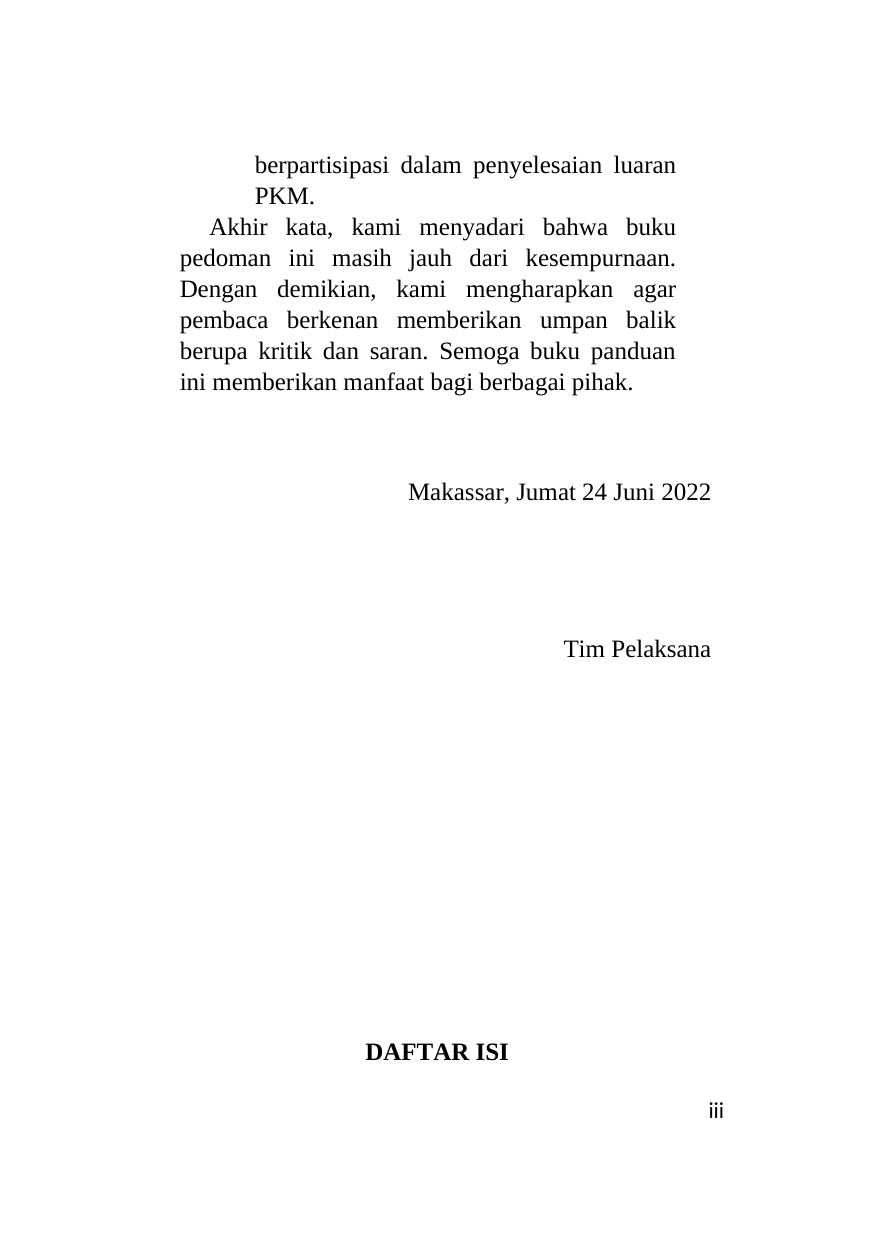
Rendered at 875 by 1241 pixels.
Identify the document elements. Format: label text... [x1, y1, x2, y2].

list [217, 150, 676, 210]
text Tim Pelaksana [179, 634, 711, 663]
subtitle DAFTAR ISI [150, 1037, 724, 1065]
text Akhir kata, kami menyadari bahwa buku pedoman ini masih jauh dari kesempurnaan. Dengan demikian, kami mengharapkan agar pembaca berkenan memberikan umpan balik berupa kritik dan saran. Semoga buku panduan ini memberikan manfaat bagi berbagai pihak. [179, 212, 676, 396]
text Makassar, Jumat 24 Juni 2022 [179, 477, 711, 506]
